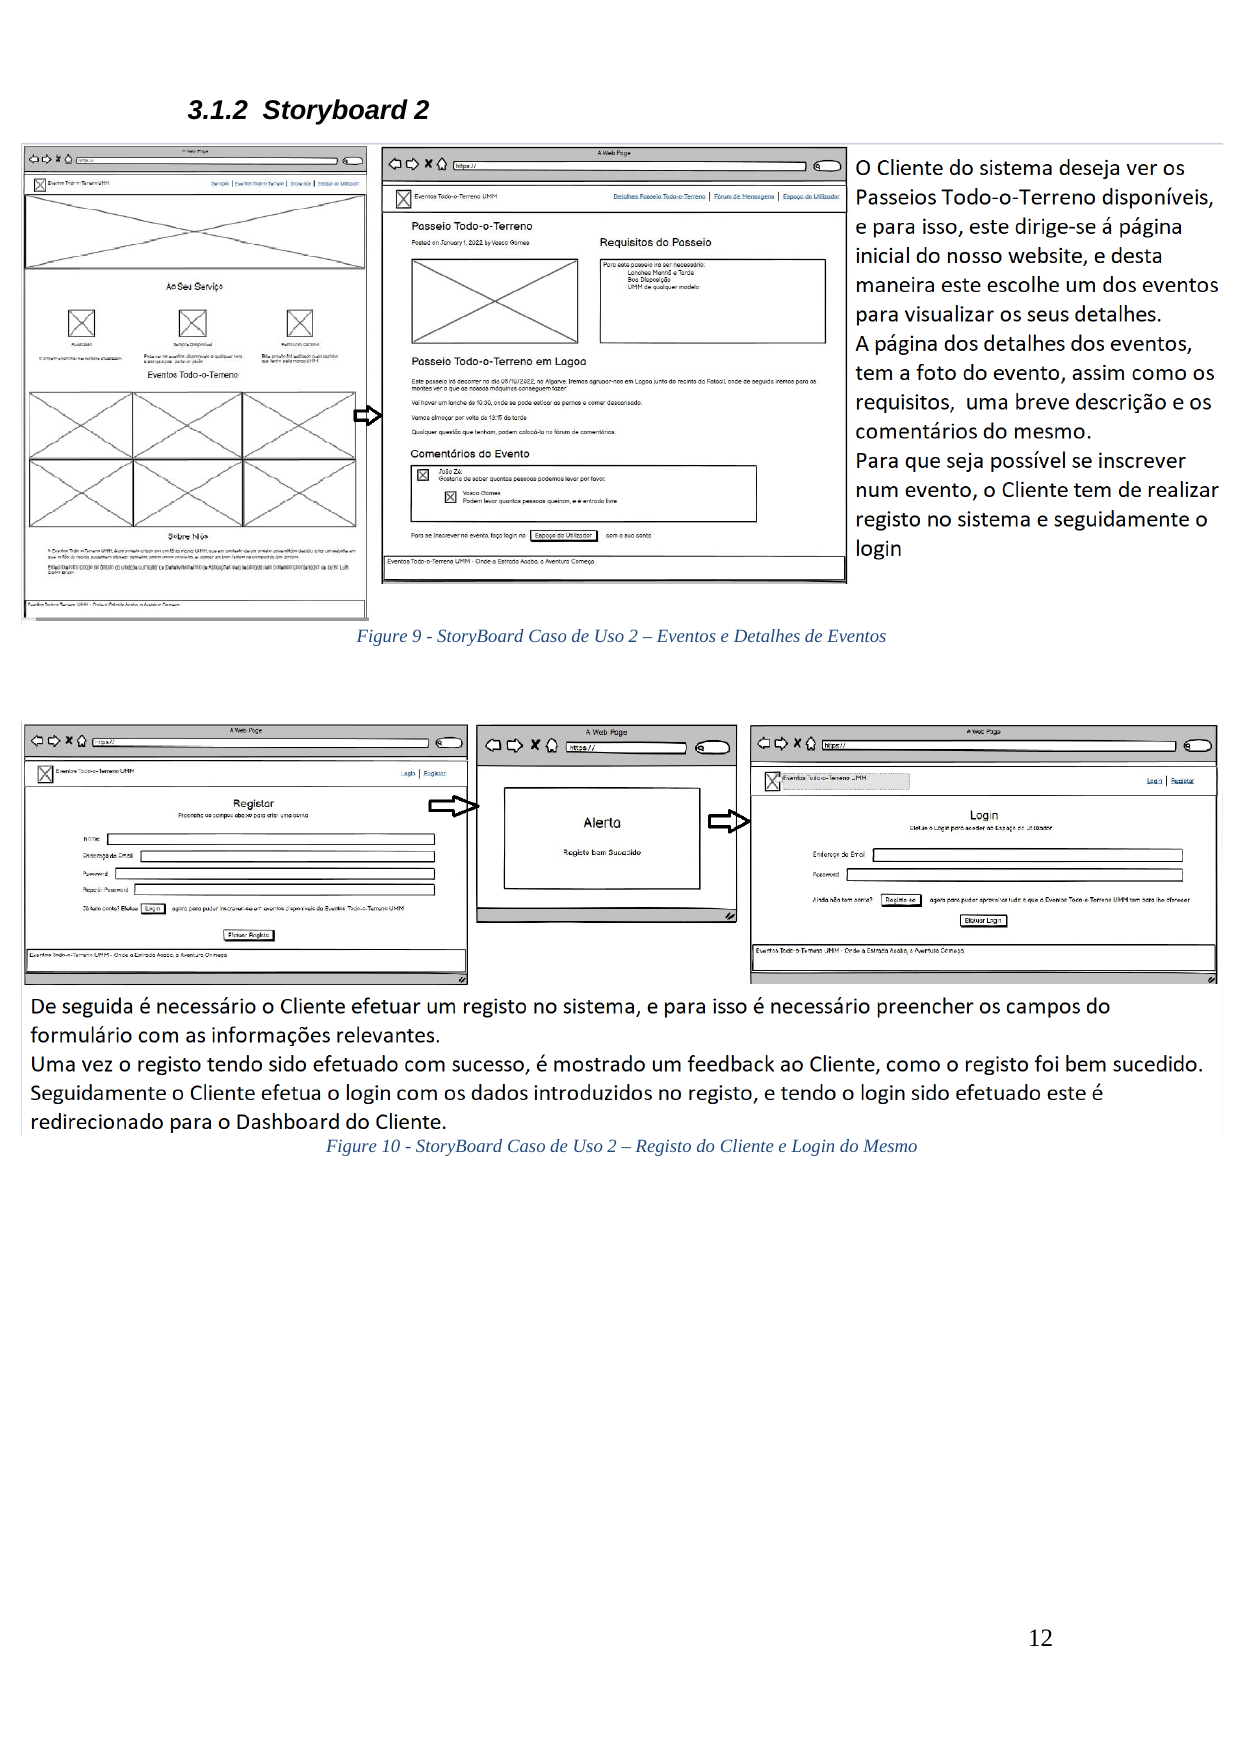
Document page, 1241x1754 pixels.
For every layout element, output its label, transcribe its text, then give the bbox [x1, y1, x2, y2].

picture [21, 721, 1223, 1136]
table_header Figure 9 - StoryBoard Caso de Uso 2 – Eventos e Detalhes de Eventos [10, 131, 1235, 667]
subtitle Storyboard 2 [187, 94, 1053, 125]
picture [21, 143, 1224, 625]
table_header Figure 10 - StoryBoard Caso de Uso 2 – Registo do Cliente e Login do Mesmo [10, 709, 1235, 1177]
